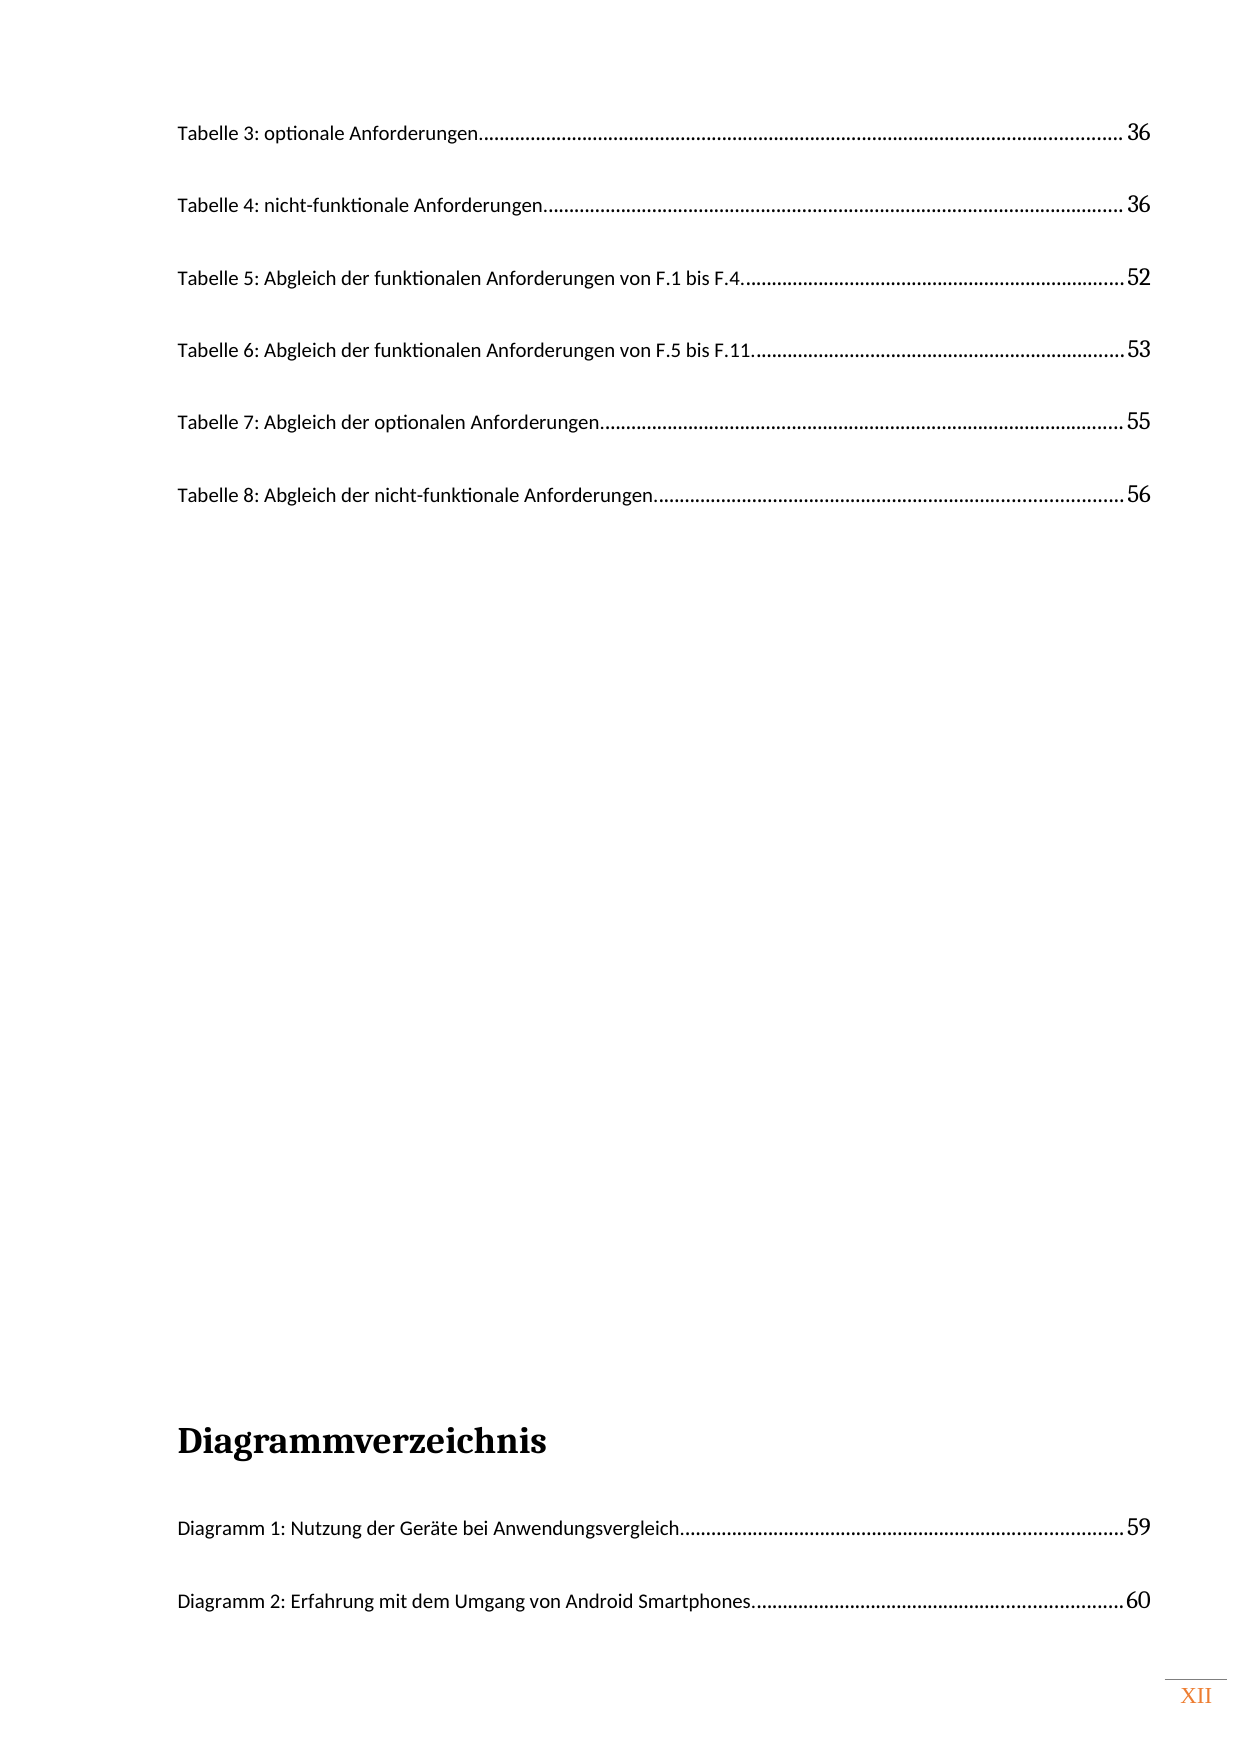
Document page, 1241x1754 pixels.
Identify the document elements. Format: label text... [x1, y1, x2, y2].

subtitle Diagrammverzeichnis [177, 1419, 1152, 1462]
text Tabelle 5: Abgleich der funktionalen Anforderungen von F.1 bis F.4. 52 [177, 263, 1152, 291]
text Tabelle 7: Abgleich der optionalen Anforderungen. 55 [177, 407, 1152, 436]
text Diagramm 2: Erfahrung mit dem Umgang von Android Smartphones. 60 [177, 1586, 1152, 1614]
text Tabelle 3: optionale Anforderungen. 36 [177, 118, 1152, 147]
text Tabelle 6: Abgleich der funktionalen Anforderungen von F.5 bis F.11. 53 [177, 335, 1152, 364]
text Tabelle 4: nicht-funktionale Anforderungen. 36 [177, 190, 1152, 219]
text Tabelle 8: Abgleich der nicht-funktionale Anforderungen. 56 [177, 479, 1152, 508]
text Diagramm 1: Nutzung der Geräte bei Anwendungsvergleich. 59 [177, 1513, 1152, 1542]
